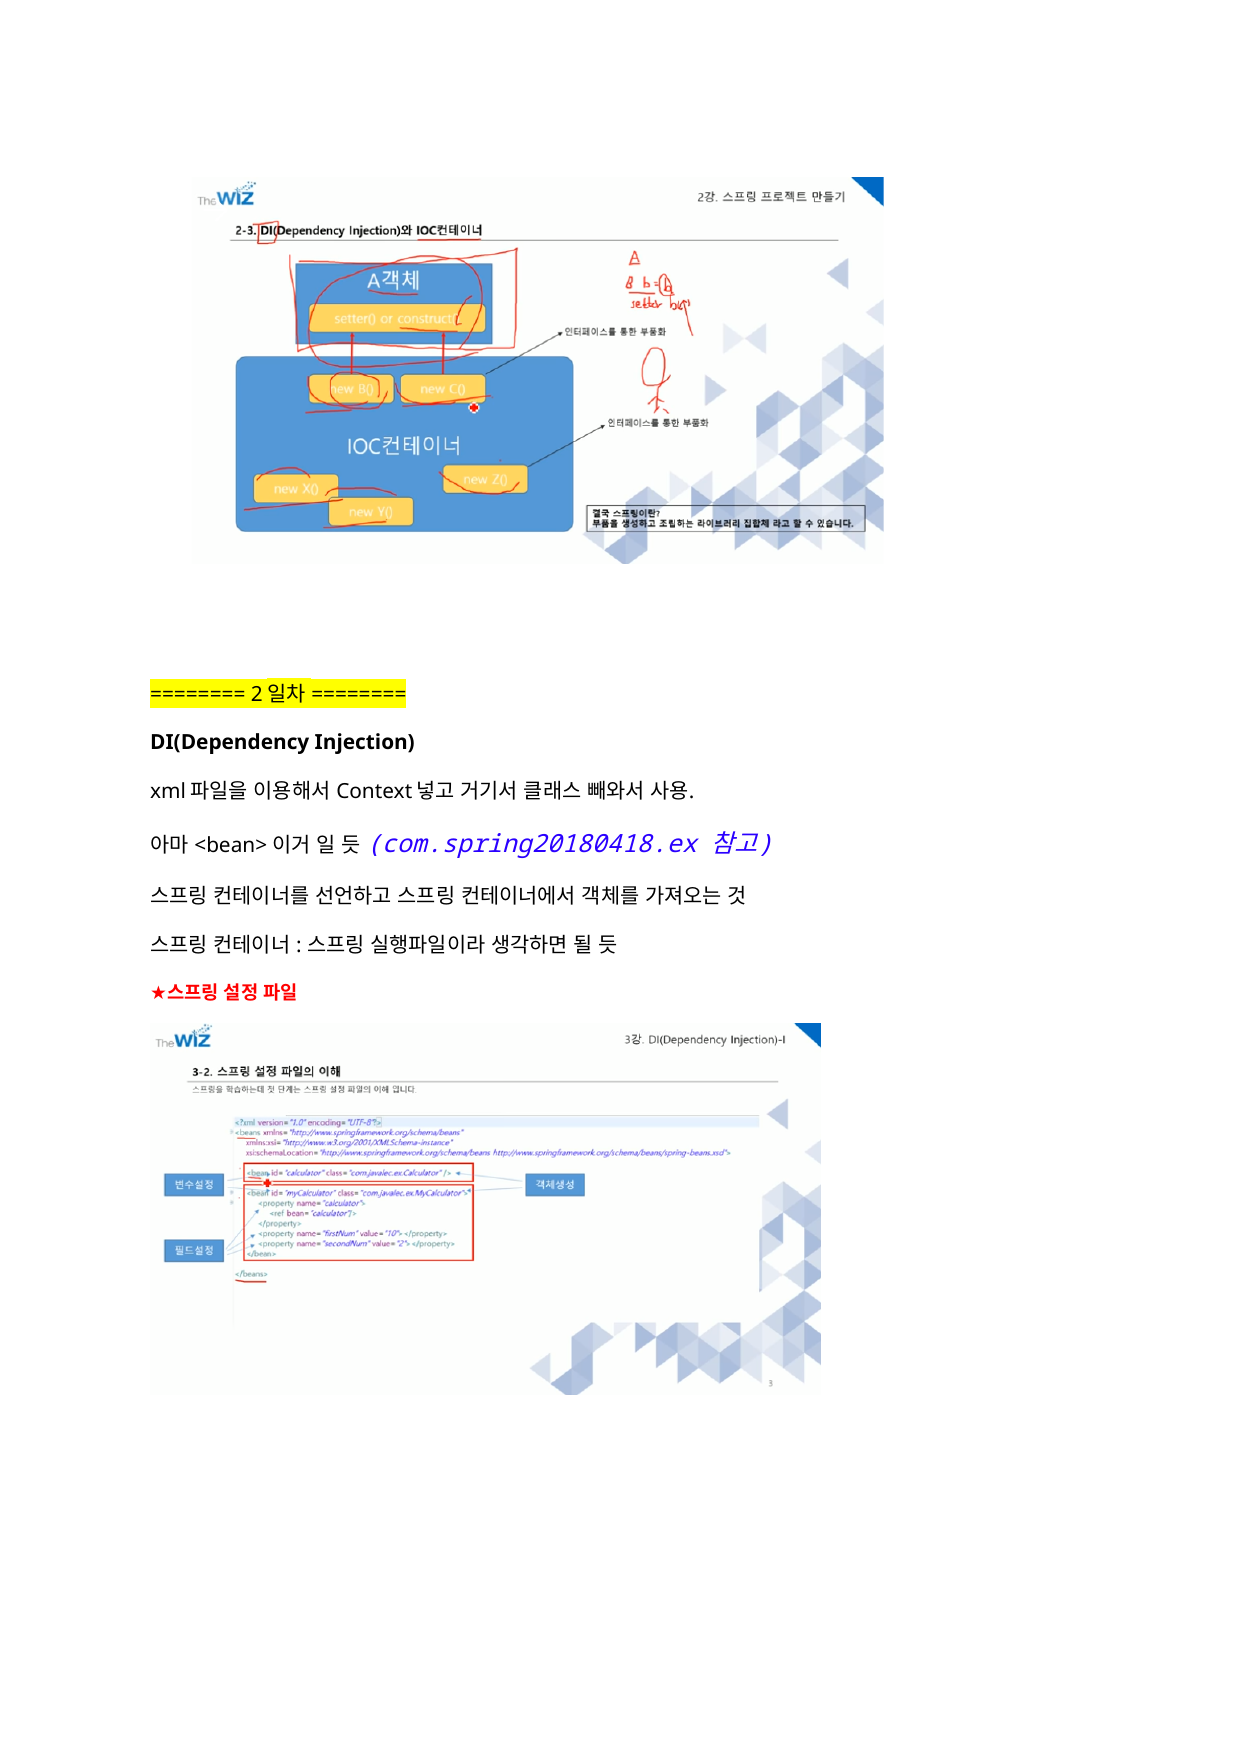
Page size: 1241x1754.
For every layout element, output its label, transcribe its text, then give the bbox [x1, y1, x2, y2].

text DI(Dependency Injection) [150, 727, 1090, 755]
text 아마 <bean> 이거 일 듯 (com.spring20180418.ex 참고) [150, 823, 1090, 860]
text 스프링 컨테이너를 선언하고 스프링 컨테이너에서 객체를 가져오는 것 [150, 879, 1090, 909]
picture [150, 1023, 821, 1395]
text ★스프링 설정 파일 [150, 978, 1090, 1005]
picture [191, 177, 884, 564]
text ======== 2일차 ======== [150, 677, 1090, 708]
text 스프링 컨테이너 : 스프링 실행파일이라 생각하면 될 듯 [150, 928, 1090, 959]
text xml파일을 이용해서 Context넣고 거기서 클래스 빼와서 사용. [150, 774, 1090, 804]
